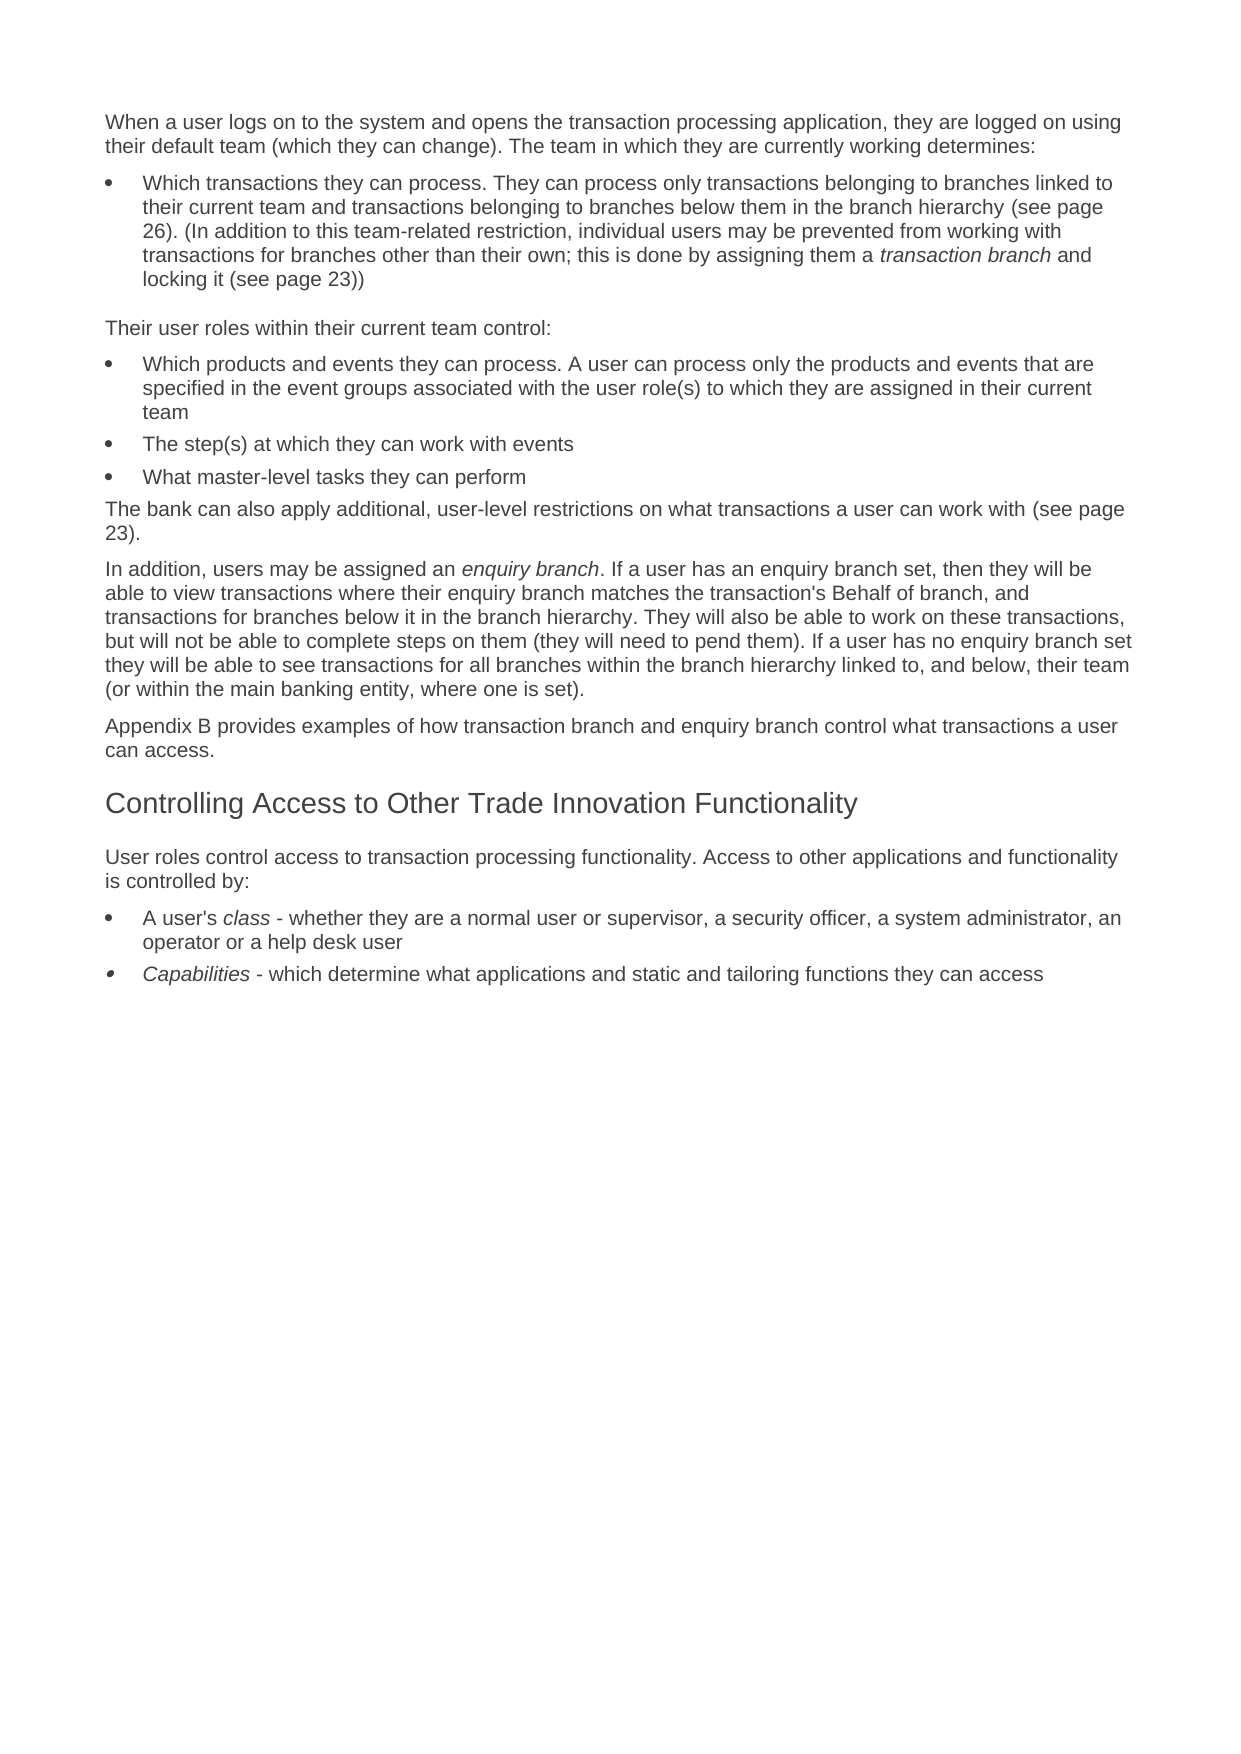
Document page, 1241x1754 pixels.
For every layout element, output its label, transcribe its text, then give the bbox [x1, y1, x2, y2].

text What master-level tasks they can perform [105, 464, 1135, 488]
text User roles control access to transaction processing functionality. Access to other applications and functionality is controlled by: [105, 845, 1135, 893]
text Capabilities - which determine what applications and static and tailoring functions they can access [105, 962, 1135, 986]
subtitle Controlling Access to Other Trade Innovation Functionality [105, 786, 1135, 820]
text Which products and events they can process. A user can process only the products and events that are specified in the event groups associated with the user role(s) to which they are assigned in their current team [105, 352, 1135, 424]
text Appendix B provides examples of how transaction branch and enquiry branch control what transactions a user can access. [105, 713, 1135, 761]
text The bank can also apply additional, user-level restrictions on what transactions a user can work with (see page 23). [105, 497, 1135, 545]
text Their user roles within their current team control: [105, 315, 1135, 339]
text In addition, users may be assigned an enquiry branch. If a user has an enquiry branch set, then they will be able to view transactions where their enquiry branch matches the transaction's Behalf of branch, and transactions for branches below it in the branch hierarchy. They will also be able to work on these transactions, but will not be able to complete steps on them (they will need to pend them). If a user has no enquiry branch set they will be able to see transactions for all branches within the branch hierarchy linked to, and below, their team (or within the main banking entity, where one is set). [105, 557, 1135, 701]
text When a user logs on to the system and opens the transaction processing application, they are logged on using their default team (which they can change). The team in which they are currently working determines: [105, 110, 1135, 158]
text A user's class - whether they are a normal user or supervisor, a security officer, a system administrator, an operator or a help desk user [105, 905, 1135, 953]
text Which transactions they can process. They can process only transactions belonging to branches linked to their current team and transactions belonging to branches below them in the branch hierarchy (see page 25). (In addition to this team-related restriction, individual users may be prevented from working with transactions for branches other than their own; this is done by assigning them a transaction branch and locking it (see page 23)) [105, 170, 1135, 290]
text The step(s) at which they can work with events [105, 432, 1135, 456]
